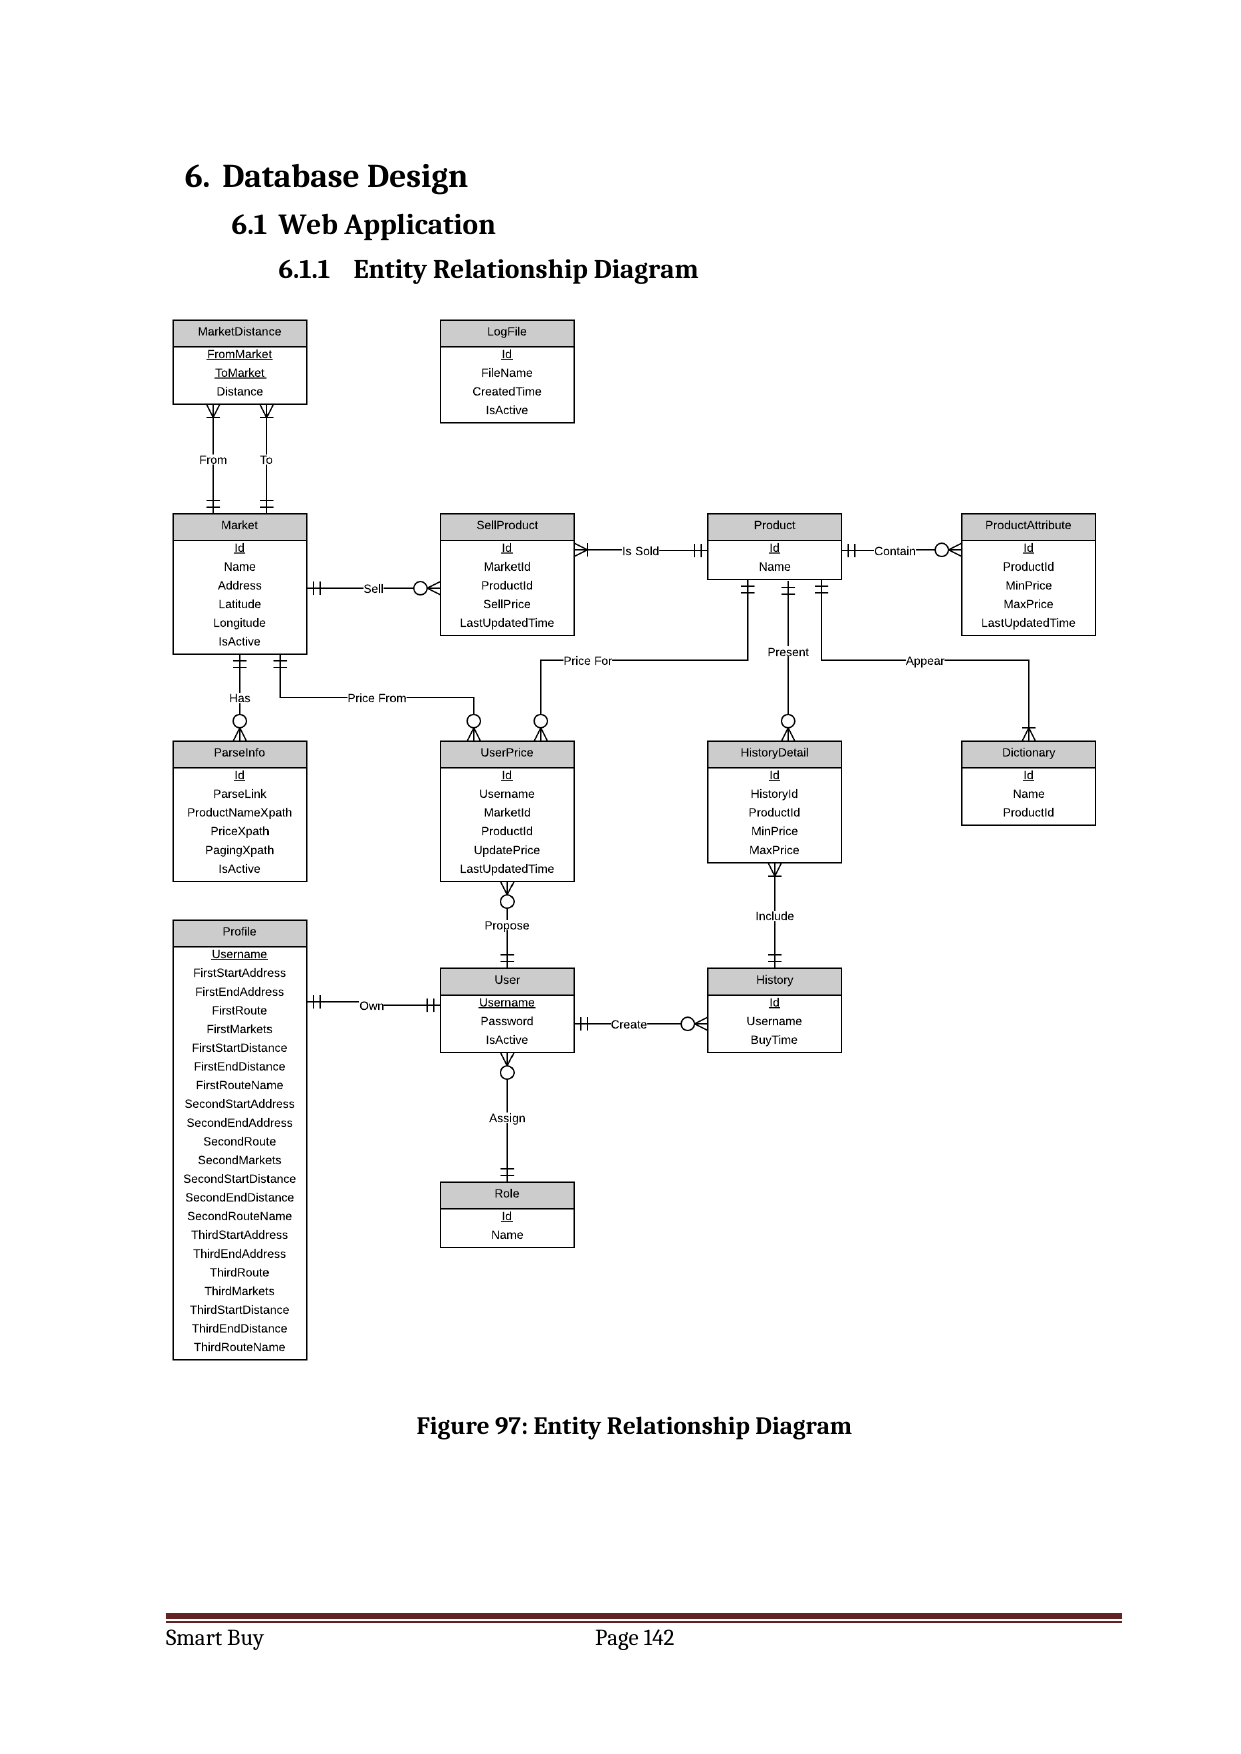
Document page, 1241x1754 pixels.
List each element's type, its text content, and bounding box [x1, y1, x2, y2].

subtitle Database Design [184, 157, 1122, 196]
subtitle Web Application [231, 208, 1122, 242]
subtitle Entity Relationship Diagram [278, 254, 1122, 285]
picture [147, 293, 1122, 1387]
text Figure 97: Entity Relationship Diagram [147, 1412, 1122, 1440]
